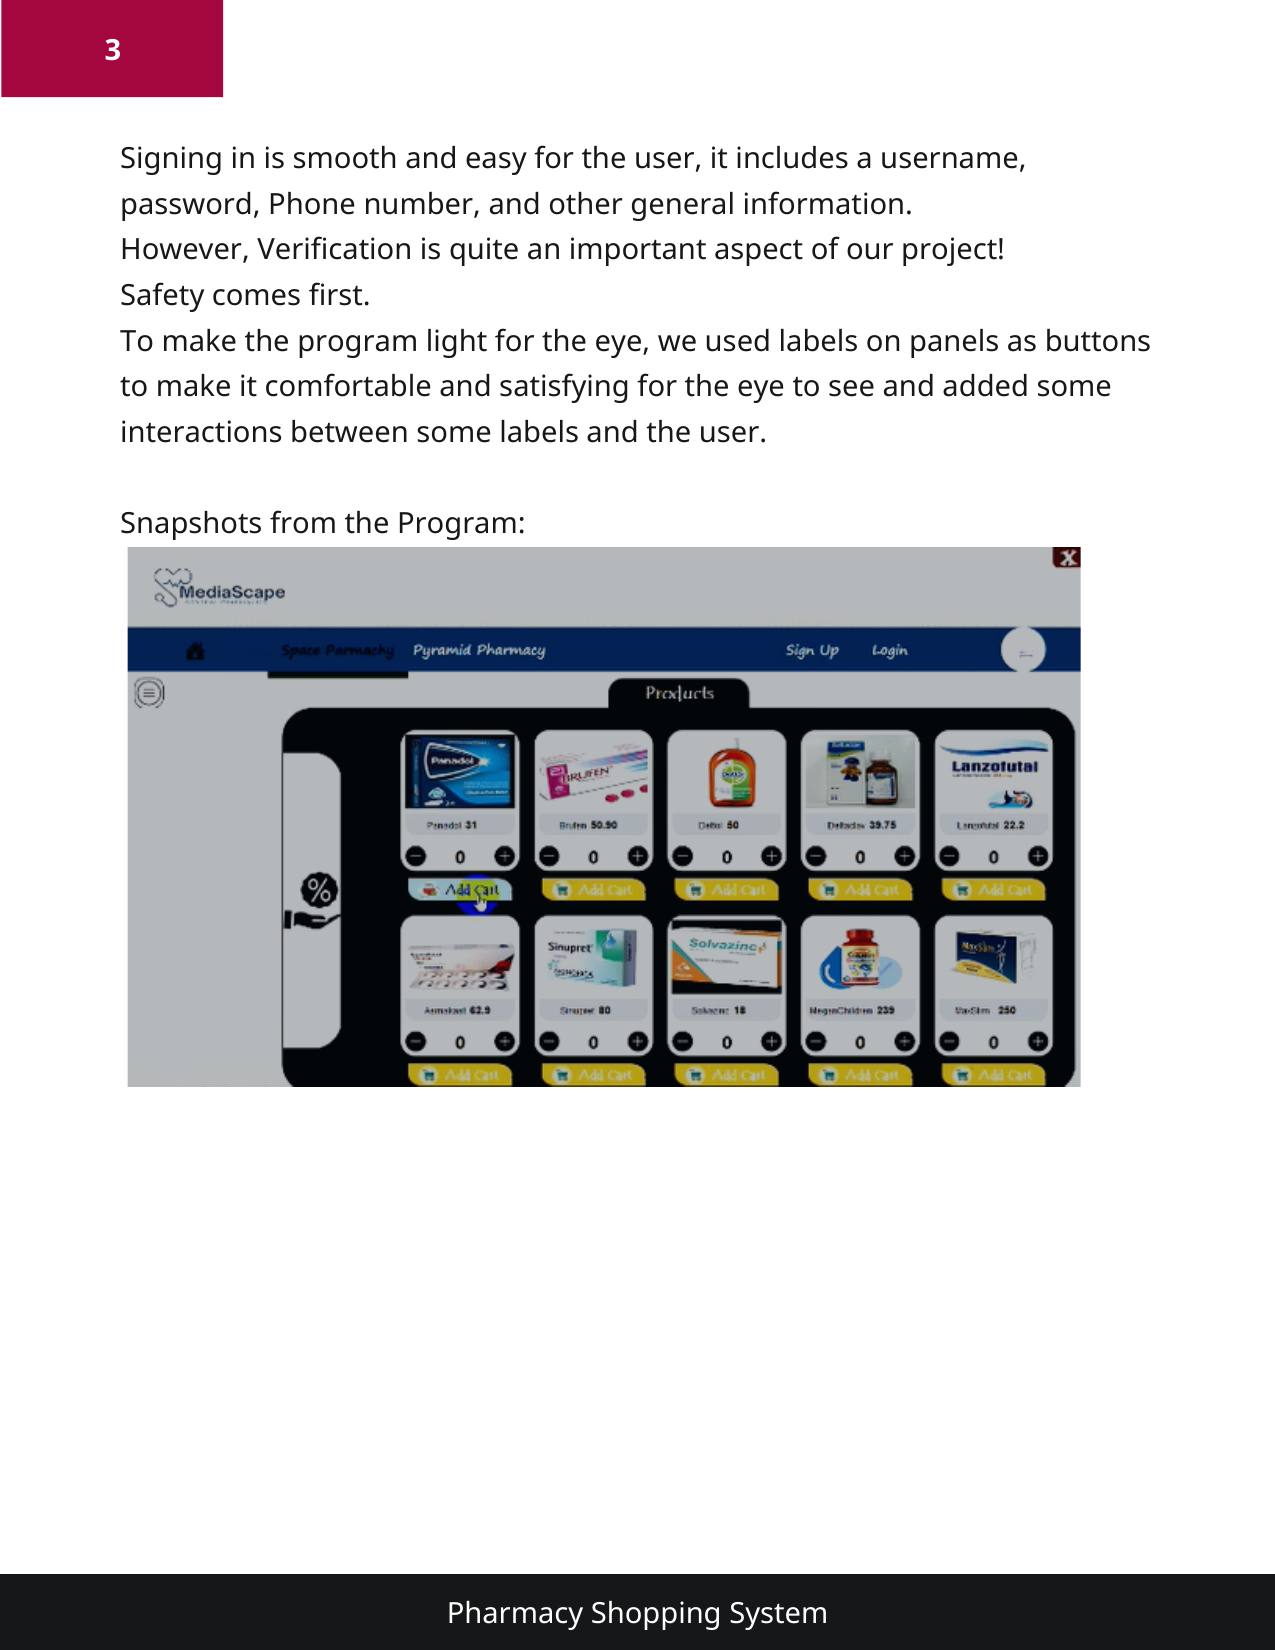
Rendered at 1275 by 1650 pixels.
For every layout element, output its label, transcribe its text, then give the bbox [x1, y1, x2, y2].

text However, Verification is quite an important aspect of our project! [120, 228, 1155, 268]
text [120, 137, 1155, 223]
text To make the program light for the eye, we used labels on panels as buttons to make it comfortable and satisfying for the eye to see and added some interactions between some labels and the user. [120, 320, 1155, 451]
text Safety comes first. [120, 274, 1155, 314]
text Snapshots from the Program: [120, 502, 1155, 542]
picture [127, 547, 1081, 1087]
